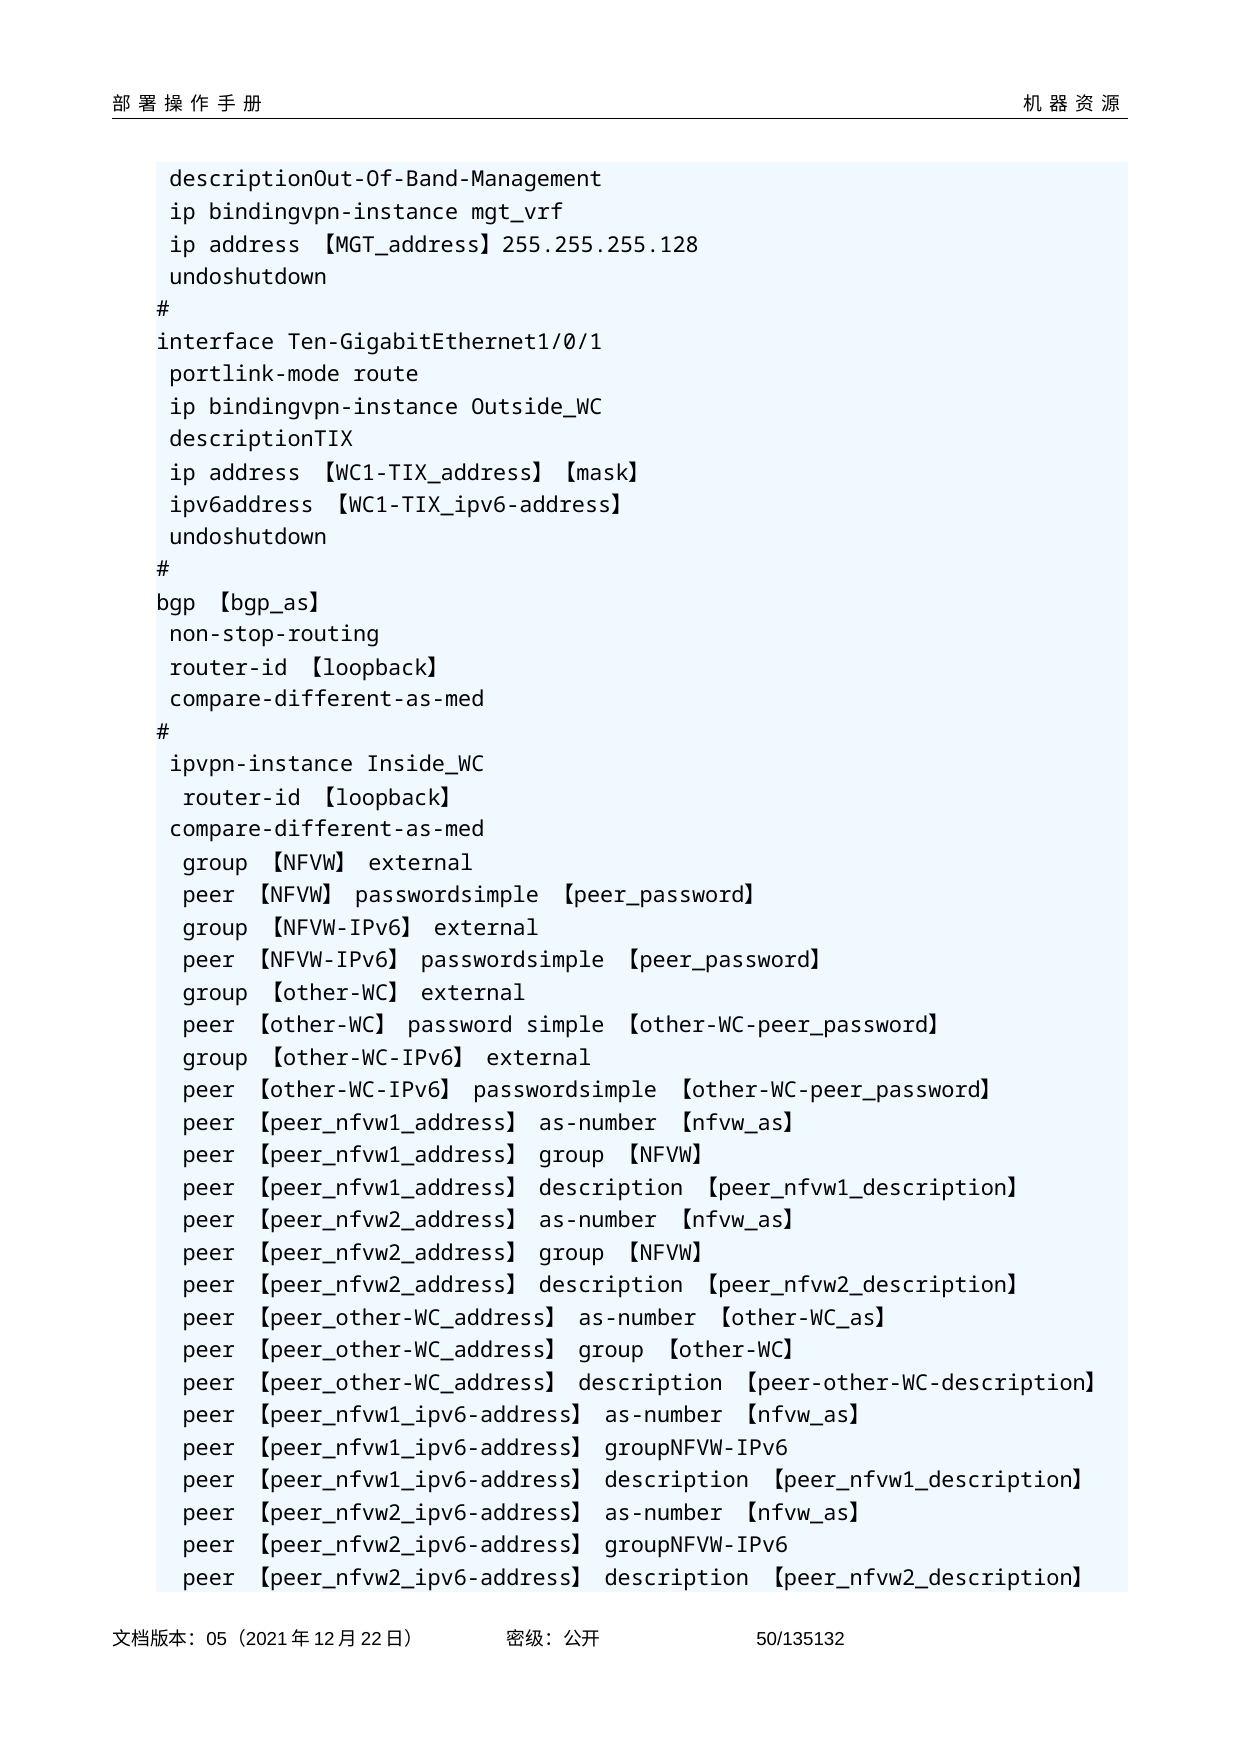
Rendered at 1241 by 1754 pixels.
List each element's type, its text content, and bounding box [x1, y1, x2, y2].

text peer 【other-WC-IPv6】 passwordsimple 【other-WC-peer_password】 [156, 1072, 1128, 1104]
text group 【other-WC】 external [156, 974, 1128, 1007]
text peer 【peer_other-WC_address】 as-number 【other-WC_as】 [156, 1299, 1128, 1332]
text # [156, 714, 1128, 747]
text # [156, 552, 1128, 584]
text descriptionTIX [156, 422, 1128, 454]
text ip bindingvpn-instance Outside_WC [156, 389, 1128, 422]
text peer 【peer_nfvw2_ipv6-address】 as-number 【nfvw_as】 [156, 1494, 1128, 1527]
text group 【other-WC-IPv6】 external [156, 1039, 1128, 1072]
text peer 【peer_nfvw2_ipv6-address】 description 【peer_nfvw2_description】 [156, 1559, 1128, 1592]
text ipv6address 【WC1-TIX_ipv6-address】 [156, 487, 1128, 519]
text peer 【peer_nfvw2_address】 as-number 【nfvw_as】 [156, 1202, 1128, 1234]
text undoshutdown [156, 519, 1128, 552]
text router-id 【loopback】 [156, 779, 1128, 812]
text peer 【peer_nfvw1_ipv6-address】 groupNFVW-IPv6 [156, 1429, 1128, 1462]
text peer 【peer_other-WC_address】 group 【other-WC】 [156, 1332, 1128, 1364]
text ipvpn-instance Inside_WC [156, 747, 1128, 779]
text compare-different-as-med [156, 682, 1128, 714]
text peer 【peer_nfvw1_address】 description 【peer_nfvw1_description】 [156, 1169, 1128, 1202]
text bgp 【bgp_as】 [156, 584, 1128, 617]
text peer 【NFVW-IPv6】 passwordsimple 【peer_password】 [156, 942, 1128, 974]
text peer 【peer_other-WC_address】 description 【peer-other-WC-description】 [156, 1364, 1128, 1397]
text peer 【other-WC】 password simple 【other-WC-peer_password】 [156, 1007, 1128, 1039]
text # [156, 292, 1128, 324]
text peer 【peer_nfvw1_ipv6-address】 description 【peer_nfvw1_description】 [156, 1462, 1128, 1494]
text undoshutdown [156, 259, 1128, 292]
text peer 【peer_nfvw1_ipv6-address】 as-number 【nfvw_as】 [156, 1397, 1128, 1429]
text non-stop-routing [156, 617, 1128, 649]
text compare-different-as-med [156, 812, 1128, 844]
text group 【NFVW-IPv6】 external [156, 909, 1128, 942]
text ip address 【WC1-TIX_address】【mask】 [156, 454, 1128, 487]
text peer 【peer_nfvw2_address】 group 【NFVW】 [156, 1234, 1128, 1267]
text group 【NFVW】 external [156, 844, 1128, 877]
text descriptionOut-Of-Band-Management [156, 162, 1128, 194]
text peer 【peer_nfvw1_address】 group 【NFVW】 [156, 1137, 1128, 1169]
text ip bindingvpn-instance mgt_vrf [156, 194, 1128, 227]
text peer 【NFVW】 passwordsimple 【peer_password】 [156, 877, 1128, 909]
text portlink-mode route [156, 357, 1128, 389]
text peer 【peer_nfvw2_ipv6-address】 groupNFVW-IPv6 [156, 1527, 1128, 1559]
text peer 【peer_nfvw1_address】 as-number 【nfvw_as】 [156, 1104, 1128, 1137]
text peer 【peer_nfvw2_address】 description 【peer_nfvw2_description】 [156, 1267, 1128, 1299]
text router-id 【loopback】 [156, 649, 1128, 682]
text ip address 【MGT_address】255.255.255.128 [156, 227, 1128, 259]
text interface Ten-GigabitEthernet1/0/1 [156, 324, 1128, 357]
